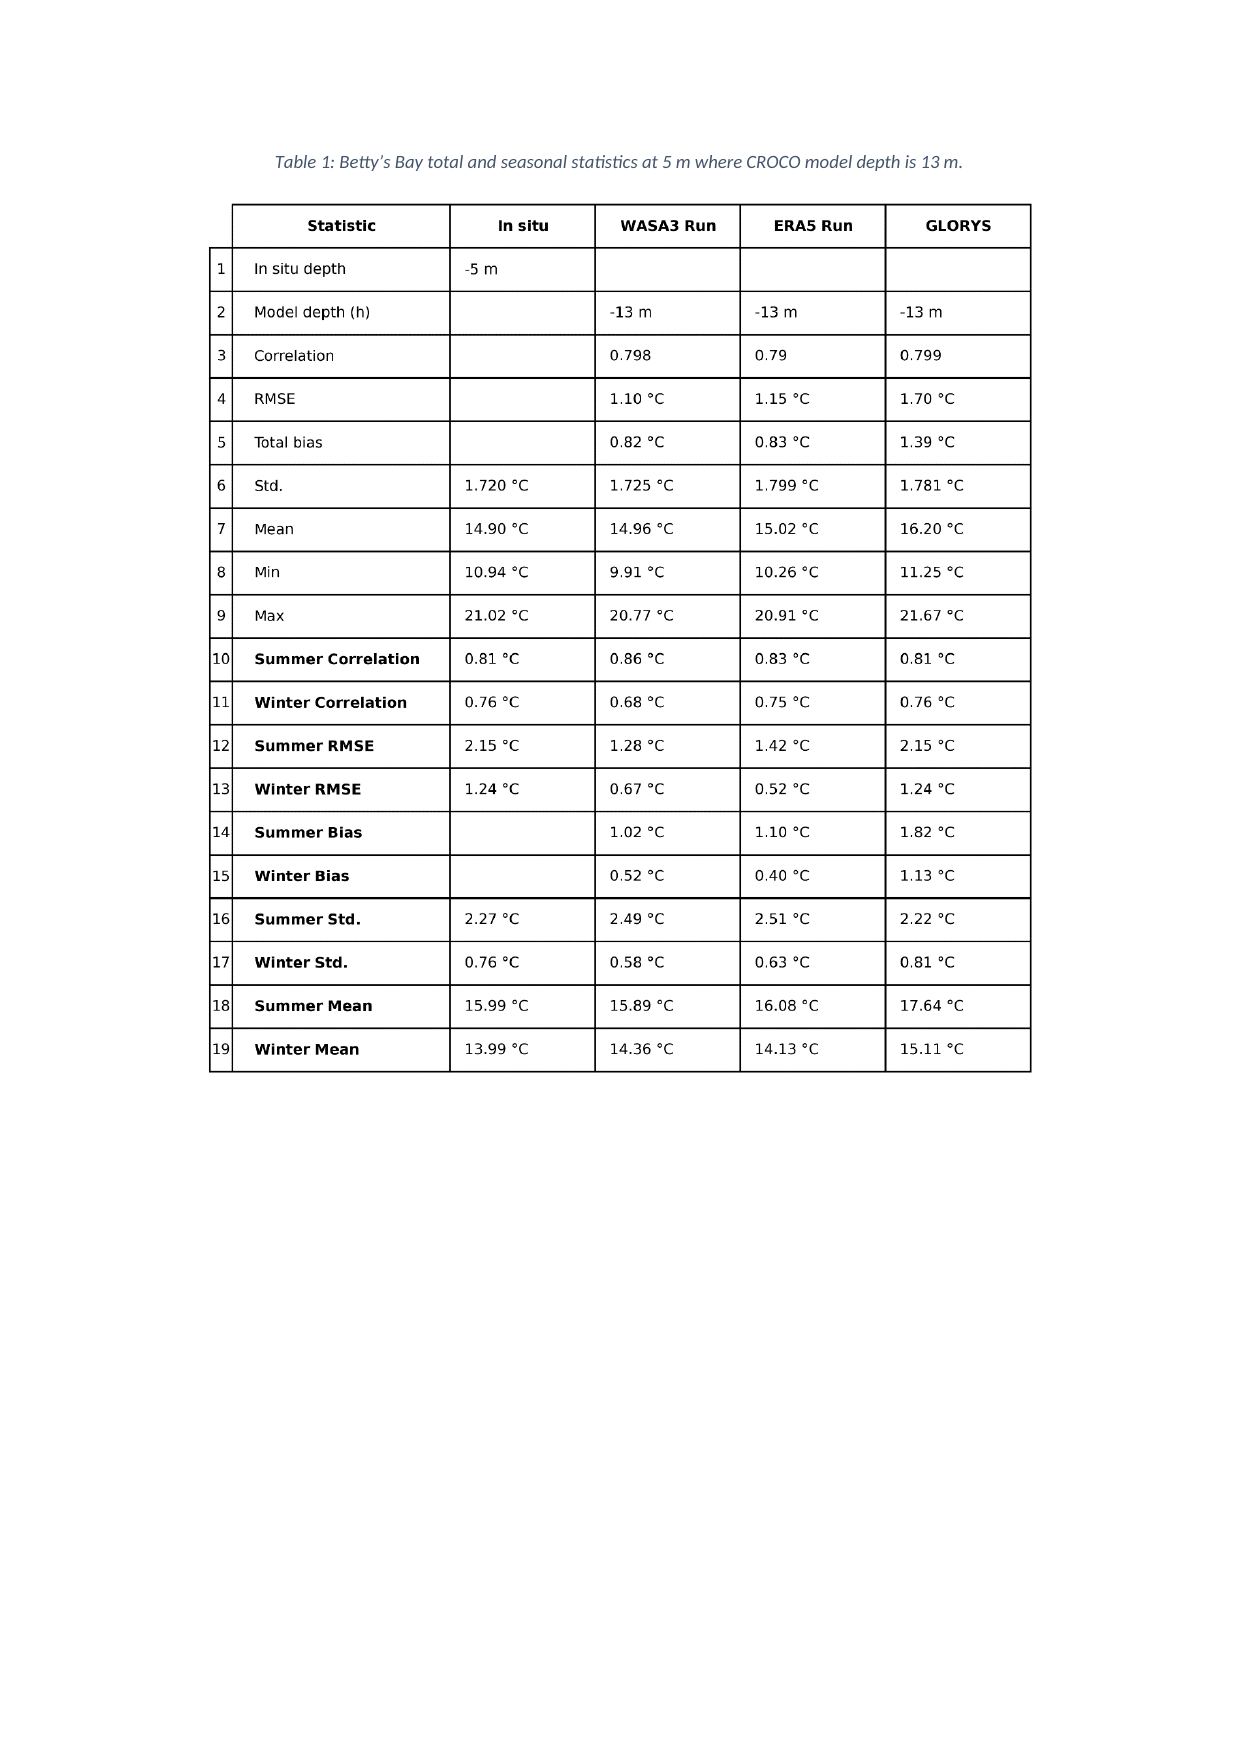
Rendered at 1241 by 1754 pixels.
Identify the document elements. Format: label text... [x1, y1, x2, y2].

picture [198, 193, 1042, 1083]
text Table 1: Betty’s Bay total and seasonal statistics at 5 m where CROCO model depth is 13 m. [150, 150, 1090, 173]
